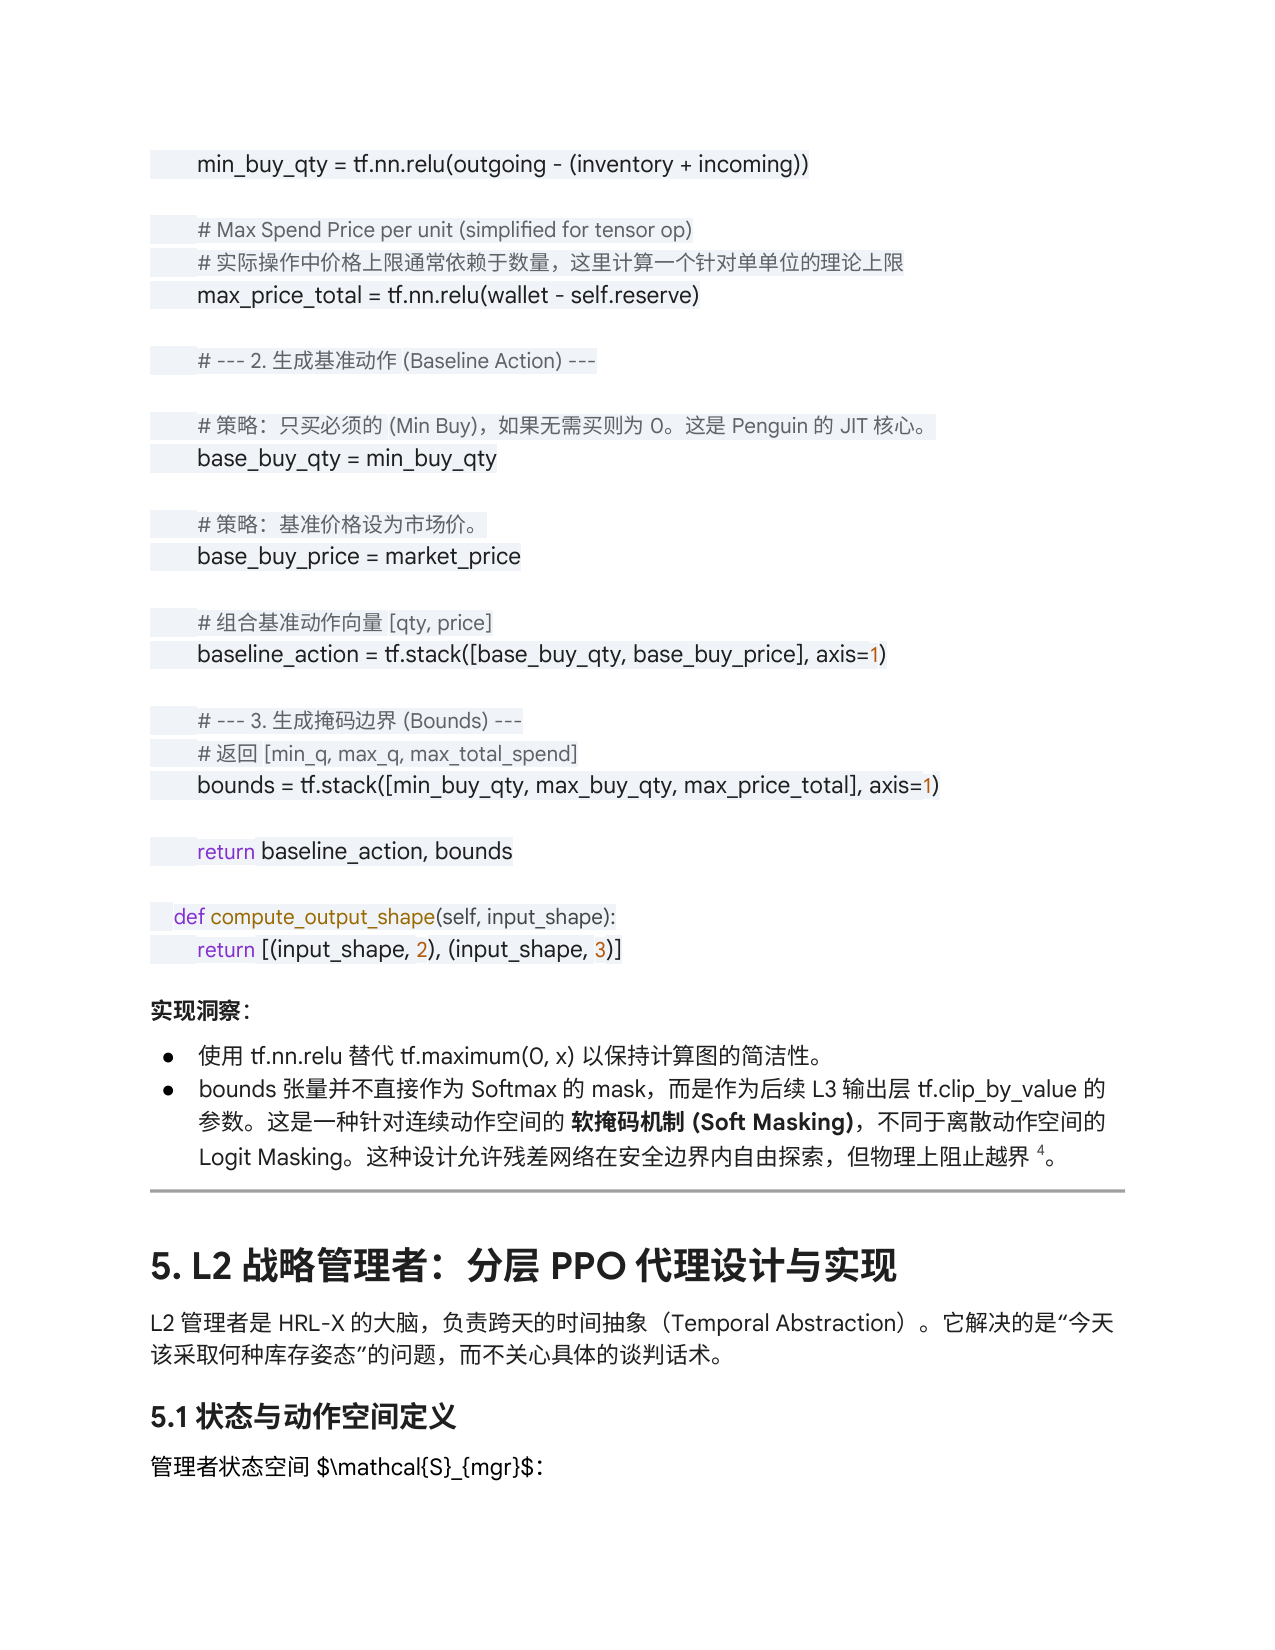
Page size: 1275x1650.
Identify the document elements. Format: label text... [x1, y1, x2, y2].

subtitle 5. L2 战略管理者：分层 PPO 代理设计与实现 [150, 1193, 1125, 1290]
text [150, 150, 1125, 994]
list 使用 tf.nn.relu 替代 tf.maximum(0, x) 以保持计算图的简洁性。 [161, 1043, 1125, 1071]
text 管理者状态空间 $\mathcal{S}_{mgr}$： [150, 1453, 1125, 1482]
subtitle 5.1 状态与动作空间定义 [150, 1399, 1125, 1436]
text L2 管理者是 HRL-X 的大脑，负责跨天的时间抽象（Temporal Abstraction）。它解决的是“今天该采取何种库存姿态”的问题，而不关心具体的谈判话术。 [150, 1309, 1125, 1370]
list bounds 张量并不直接作为 Softmax 的 mask，而是作为后续 L3 输出层 tf.clip_by_value 的参数。这是一种针对连续动作空间的 软掩码机制 (Soft Masking)，不同于离散动作空间的 Logit Masking。这种设计允许残差网络在安全边界内自由探索，但物理上阻止越界 4。 [161, 1075, 1125, 1172]
text 实现洞察： [150, 997, 1125, 1026]
